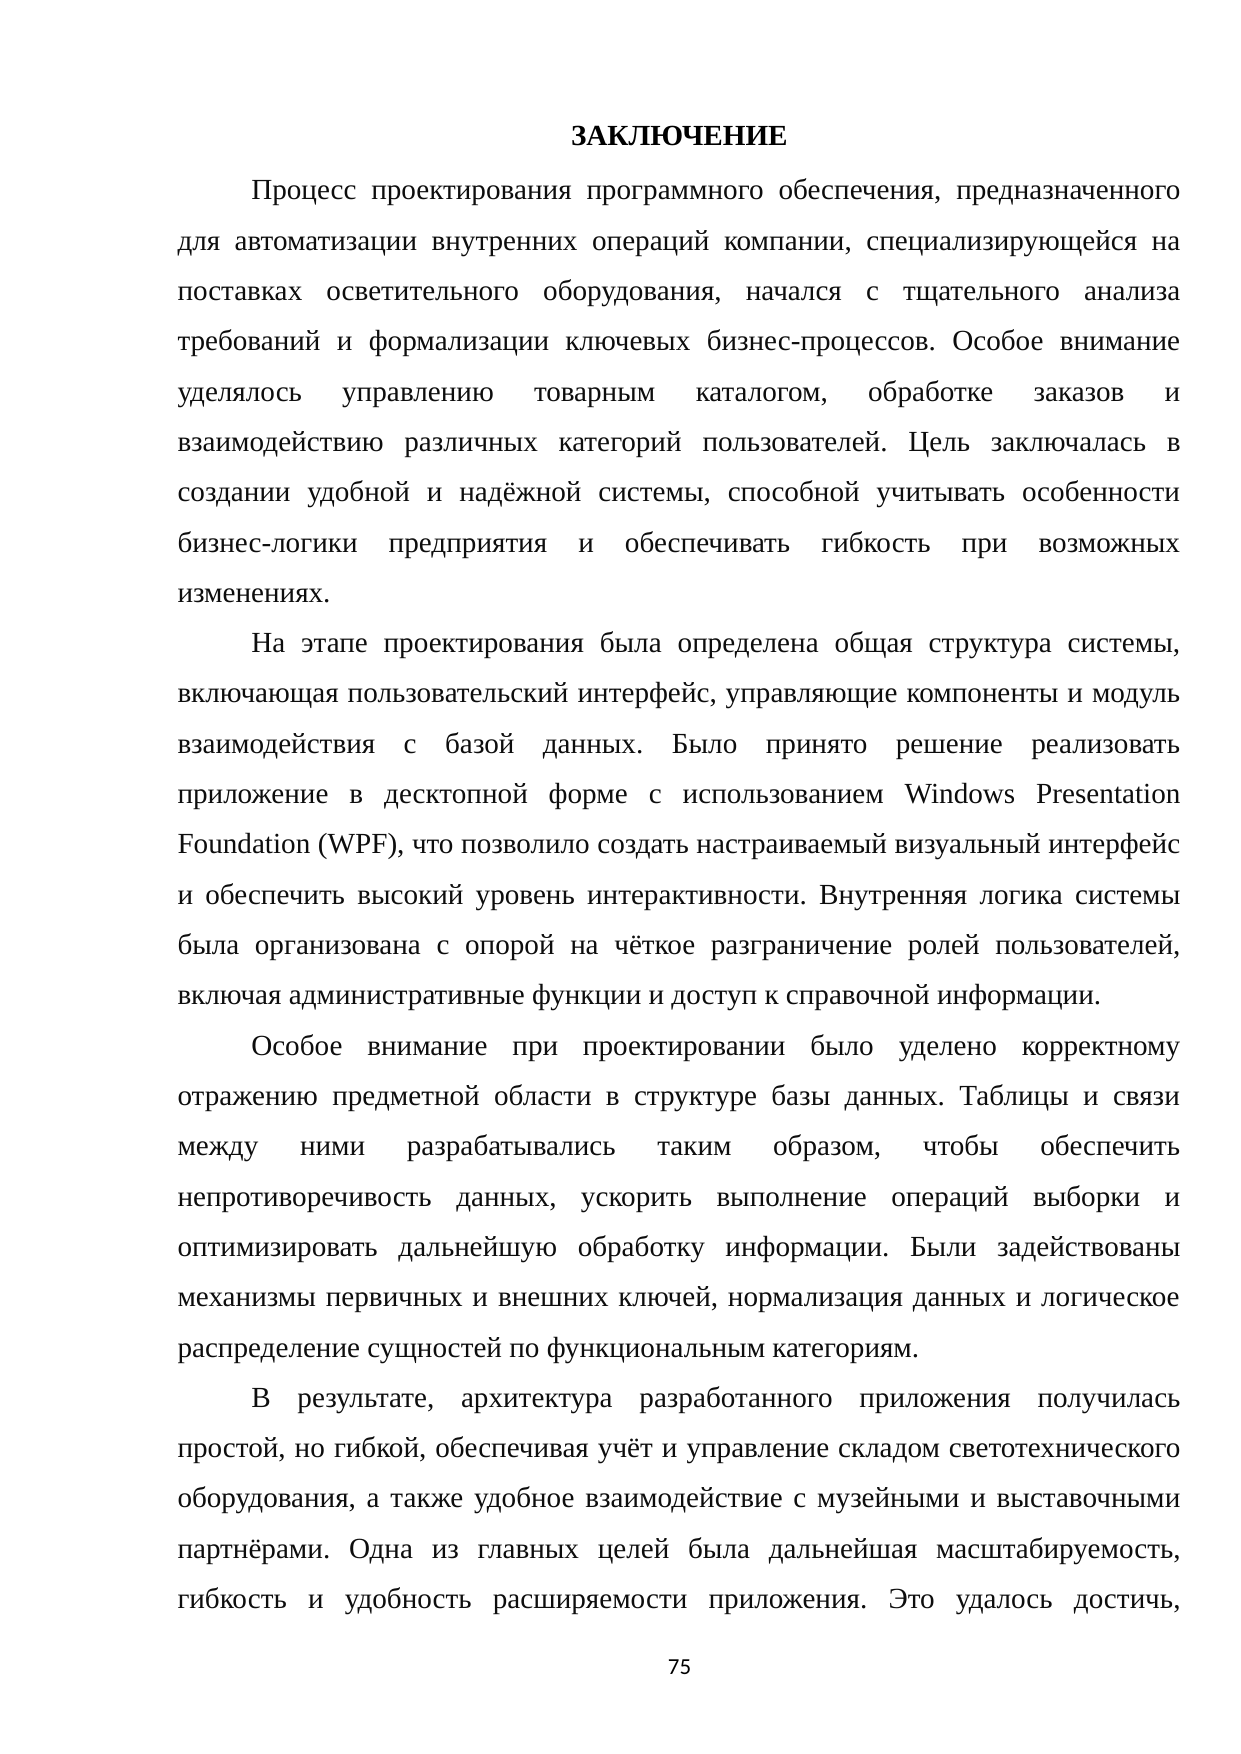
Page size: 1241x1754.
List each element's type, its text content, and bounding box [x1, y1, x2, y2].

text Процесс проектирования программного обеспечения, предназначенного для автоматизации внутренних операций компании, специализирующейся на поставках осветительного оборудования, начался с тщательного анализа требований и формализации ключевых бизнес-процессов. Особое внимание уделялось управлению товарным каталогом, обработке заказов и взаимодействию различных категорий пользователей. Цель заключалась в создании удобной и надёжной системы, способной учитывать особенности бизнес-логики предприятия и обеспечивать гибкость при возможных изменениях. [177, 172, 1181, 608]
text На этапе проектирования была определена общая структура системы, включающая пользовательский интерфейс, управляющие компоненты и модуль взаимодействия с базой данных. Было принято решение реализовать приложение в десктопной форме с использованием Windows Presentation Foundation (WPF), что позволило создать настраиваемый визуальный интерфейс и обеспечить высокий уровень интерактивности. Внутренняя логика системы была организована с опорой на чёткое разграничение ролей пользователей, включая административные функции и доступ к справочной информации. [177, 625, 1181, 1011]
text Особое внимание при проектировании было уделено корректному отражению предметной области в структуре базы данных. Таблицы и связи между ними разрабатывались таким образом, чтобы обеспечить непротиворечивость данных, ускорить выполнение операций выборки и оптимизировать дальнейшую обработку информации. Были задействованы механизмы первичных и внешних ключей, нормализация данных и логическое распределение сущностей по функциональным категориям. [177, 1028, 1181, 1363]
text ЗАКЛЮЧЕНИЕ [177, 118, 1181, 152]
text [177, 1380, 1181, 1615]
